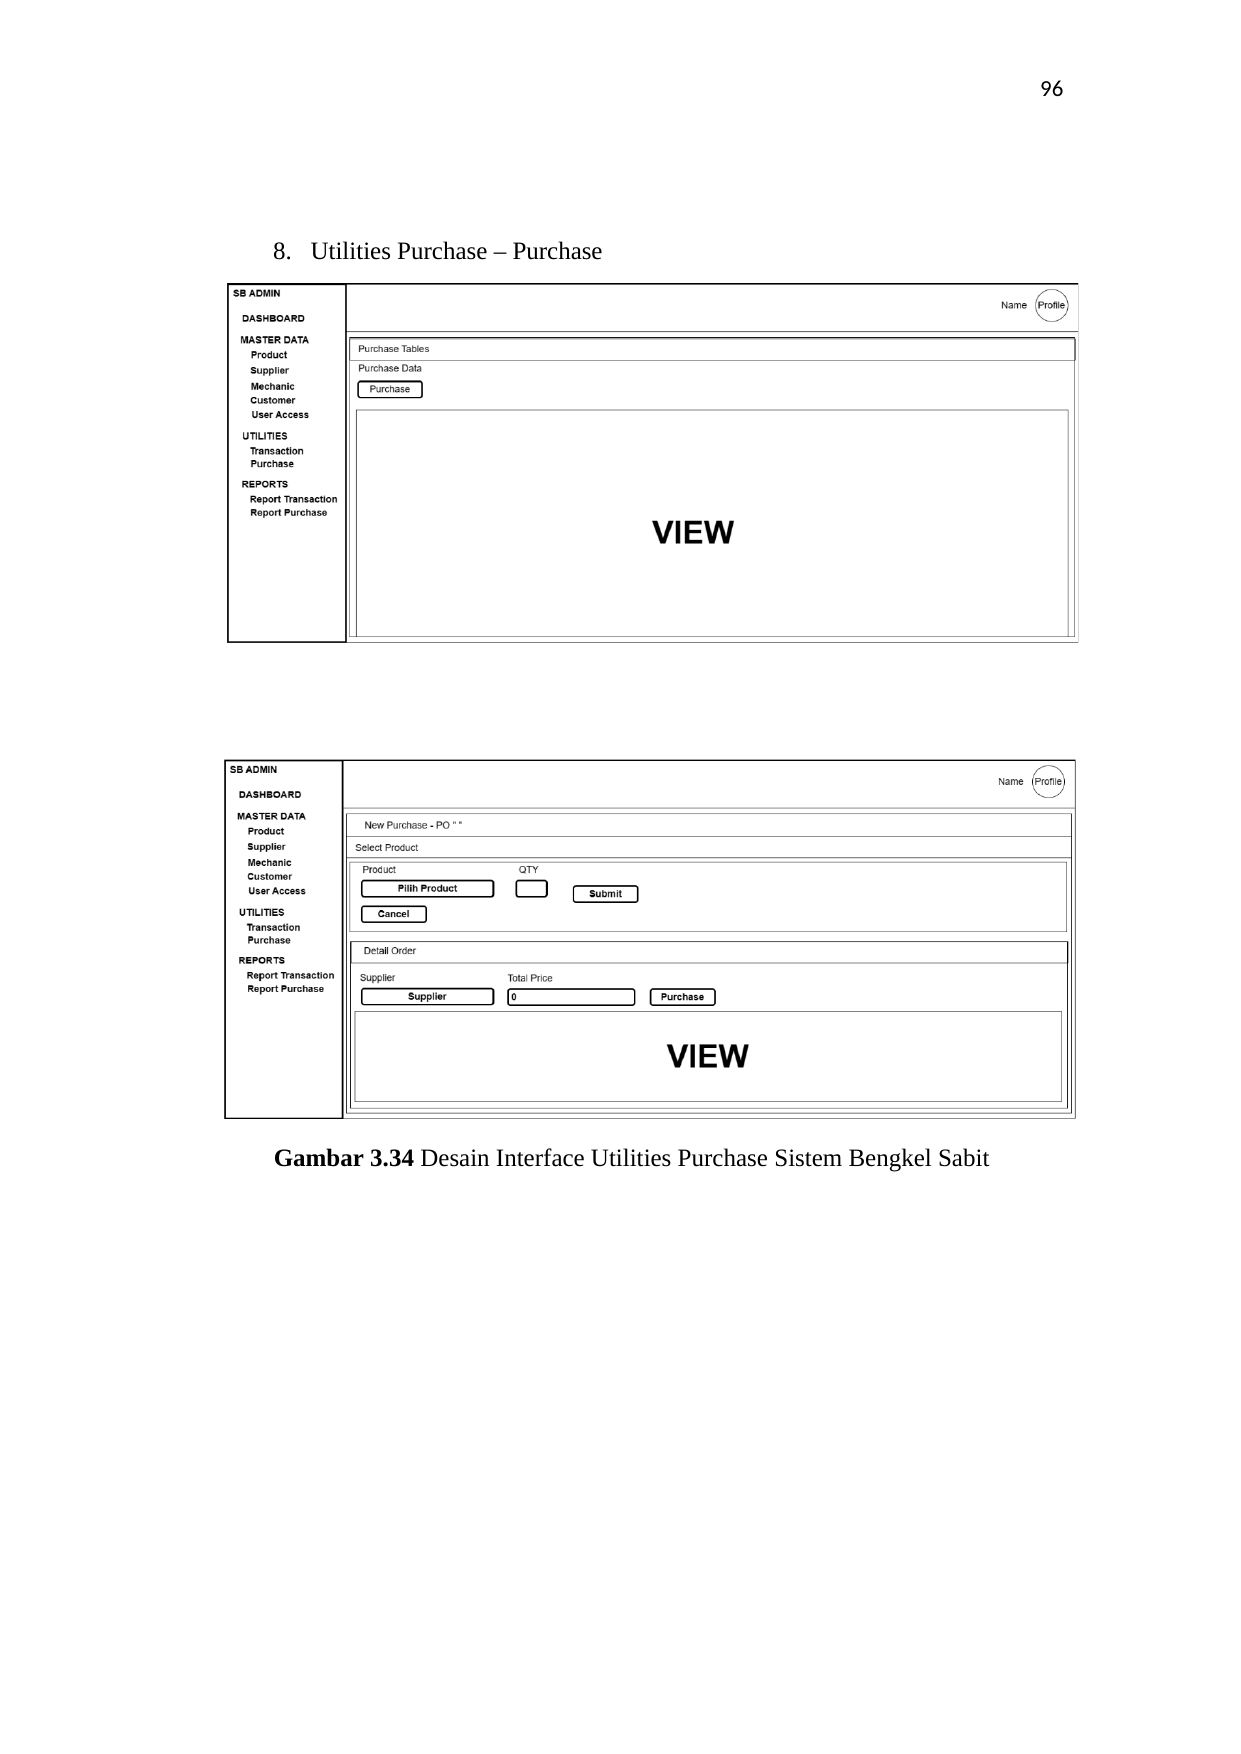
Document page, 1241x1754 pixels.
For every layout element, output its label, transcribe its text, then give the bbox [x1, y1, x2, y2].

picture [220, 283, 1079, 1119]
list Utilities Purchase – Purchase [273, 236, 1063, 265]
